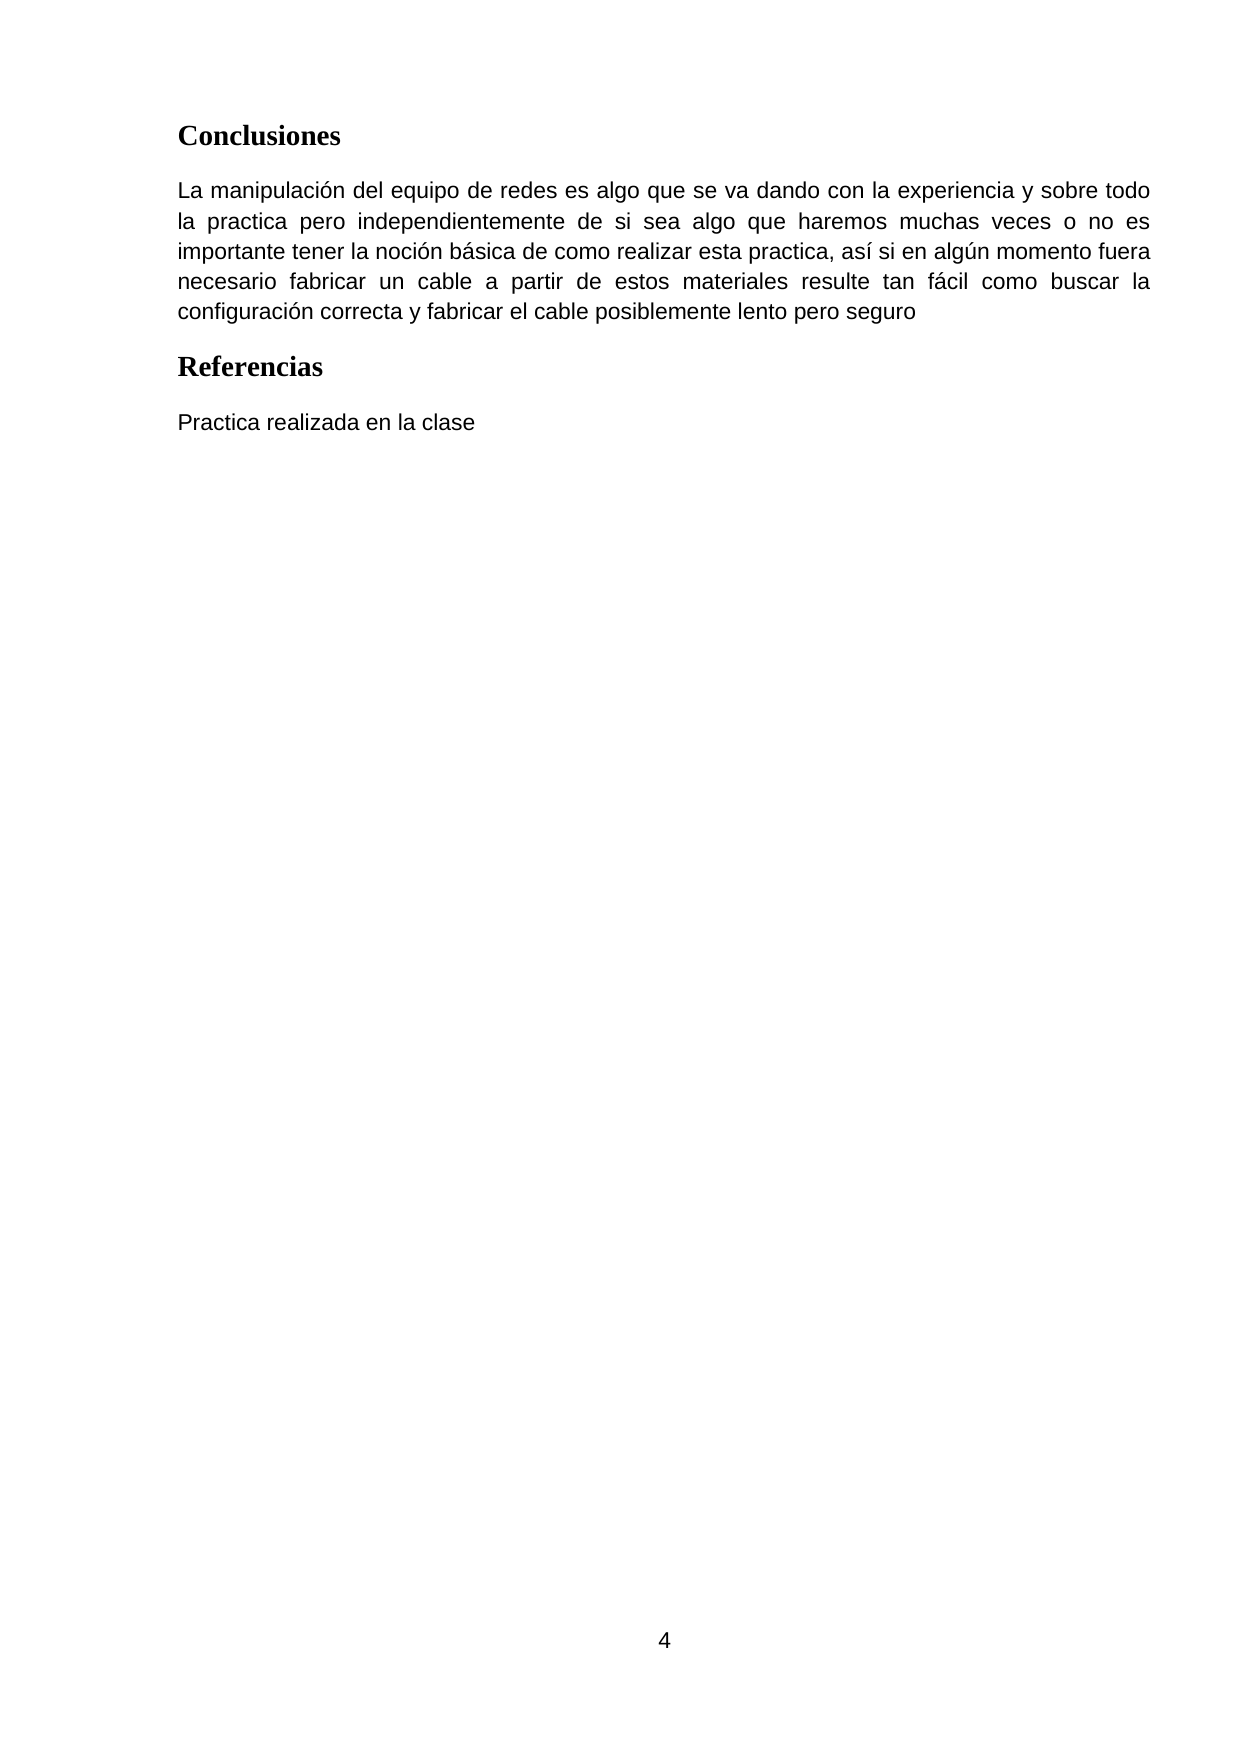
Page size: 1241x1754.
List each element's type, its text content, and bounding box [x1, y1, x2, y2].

text La manipulación del equipo de redes es algo que se va dando con la experiencia y sobre todo la practica pero independientemente de si sea algo que haremos muchas veces o no es importante tener la noción básica de como realizar esta practica, así si en algún momento fuera necesario fabricar un cable a partir de estos materiales resulte tan fácil como buscar la configuración correcta y fabricar el cable posiblemente lento pero seguro [177, 177, 1152, 325]
text Conclusiones [177, 118, 1152, 152]
text Referencias [177, 349, 1152, 383]
text Practica realizada en la clase [177, 409, 1152, 435]
